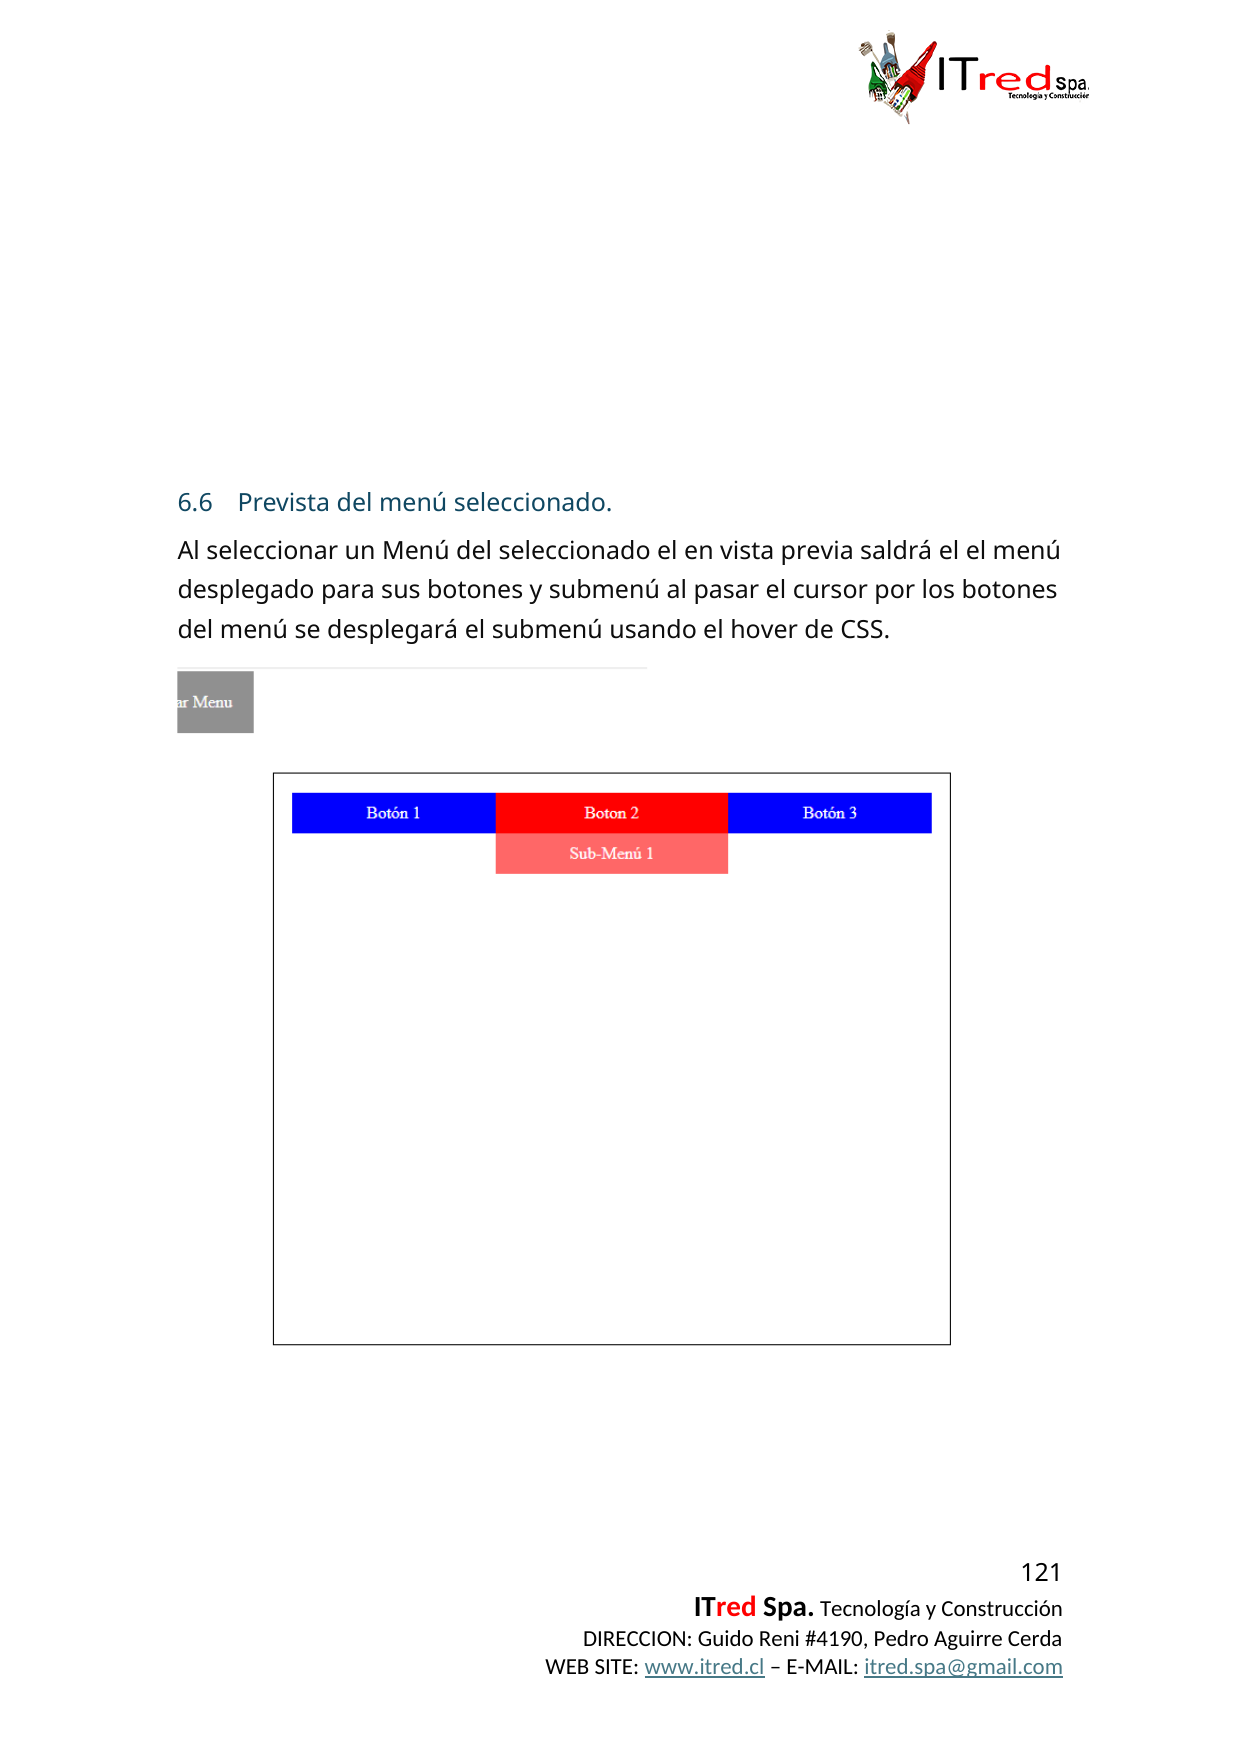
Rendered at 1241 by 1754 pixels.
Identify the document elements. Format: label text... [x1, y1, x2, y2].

subtitle Prevista del menú seleccionado. [177, 484, 1063, 518]
picture [857, 30, 1089, 124]
picture [177, 667, 1063, 1421]
text Al seleccionar un Menú del seleccionado el en vista previa saldrá el el menú desplegado para sus botones y submenú al pasar el cursor por los botones del menú se desplegará el submenú usando el hover de CSS. [177, 532, 1063, 645]
